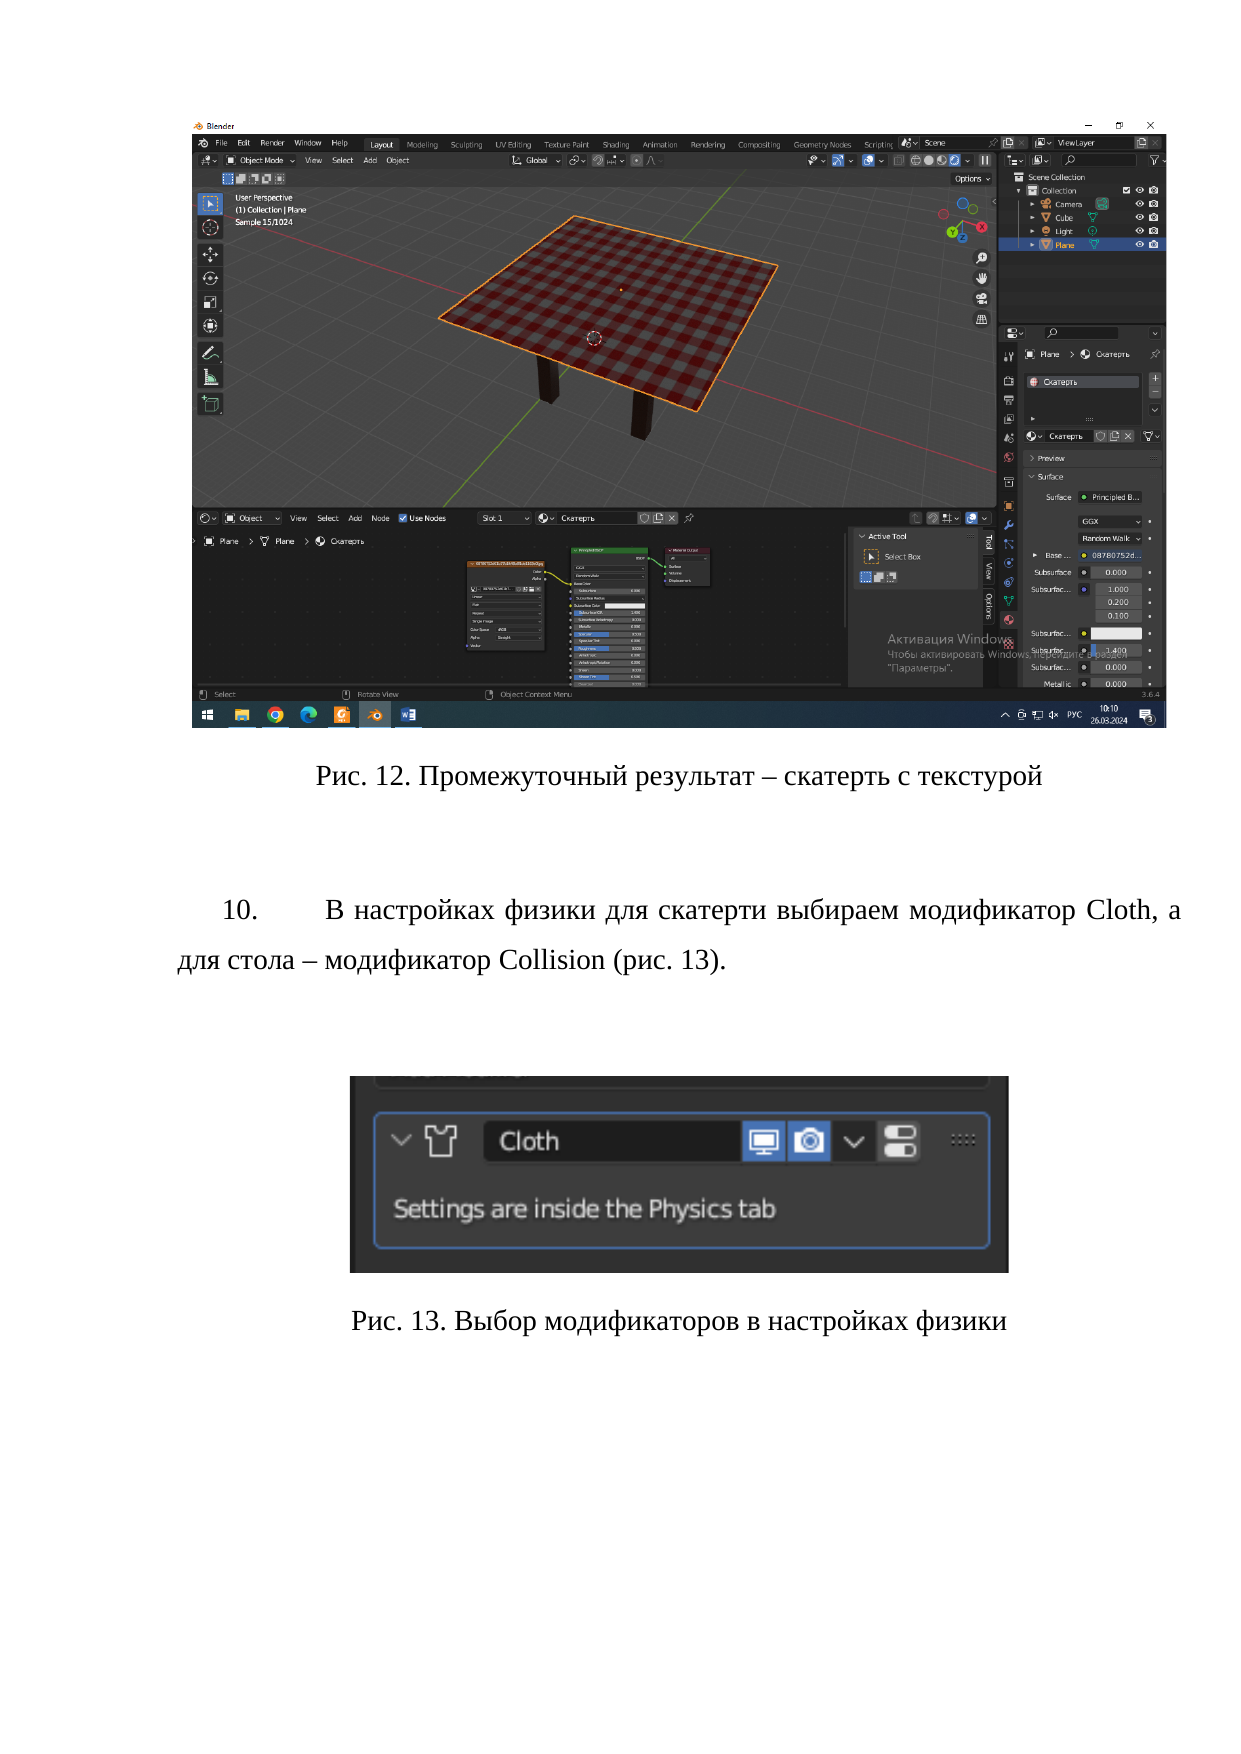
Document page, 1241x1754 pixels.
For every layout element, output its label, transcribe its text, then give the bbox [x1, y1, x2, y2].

picture [349, 1076, 1009, 1273]
picture [192, 118, 1167, 728]
list В настройках физики для скатерти выбираем модификатор Cloth, а для стола – модификатор Collision (рис. 13). [177, 892, 1181, 976]
text Рис. 12. Промежуточный результат – скатерть с текстурой [177, 758, 1181, 791]
text Рис. 13. Выбор модификаторов в настройках физики [177, 1303, 1181, 1337]
